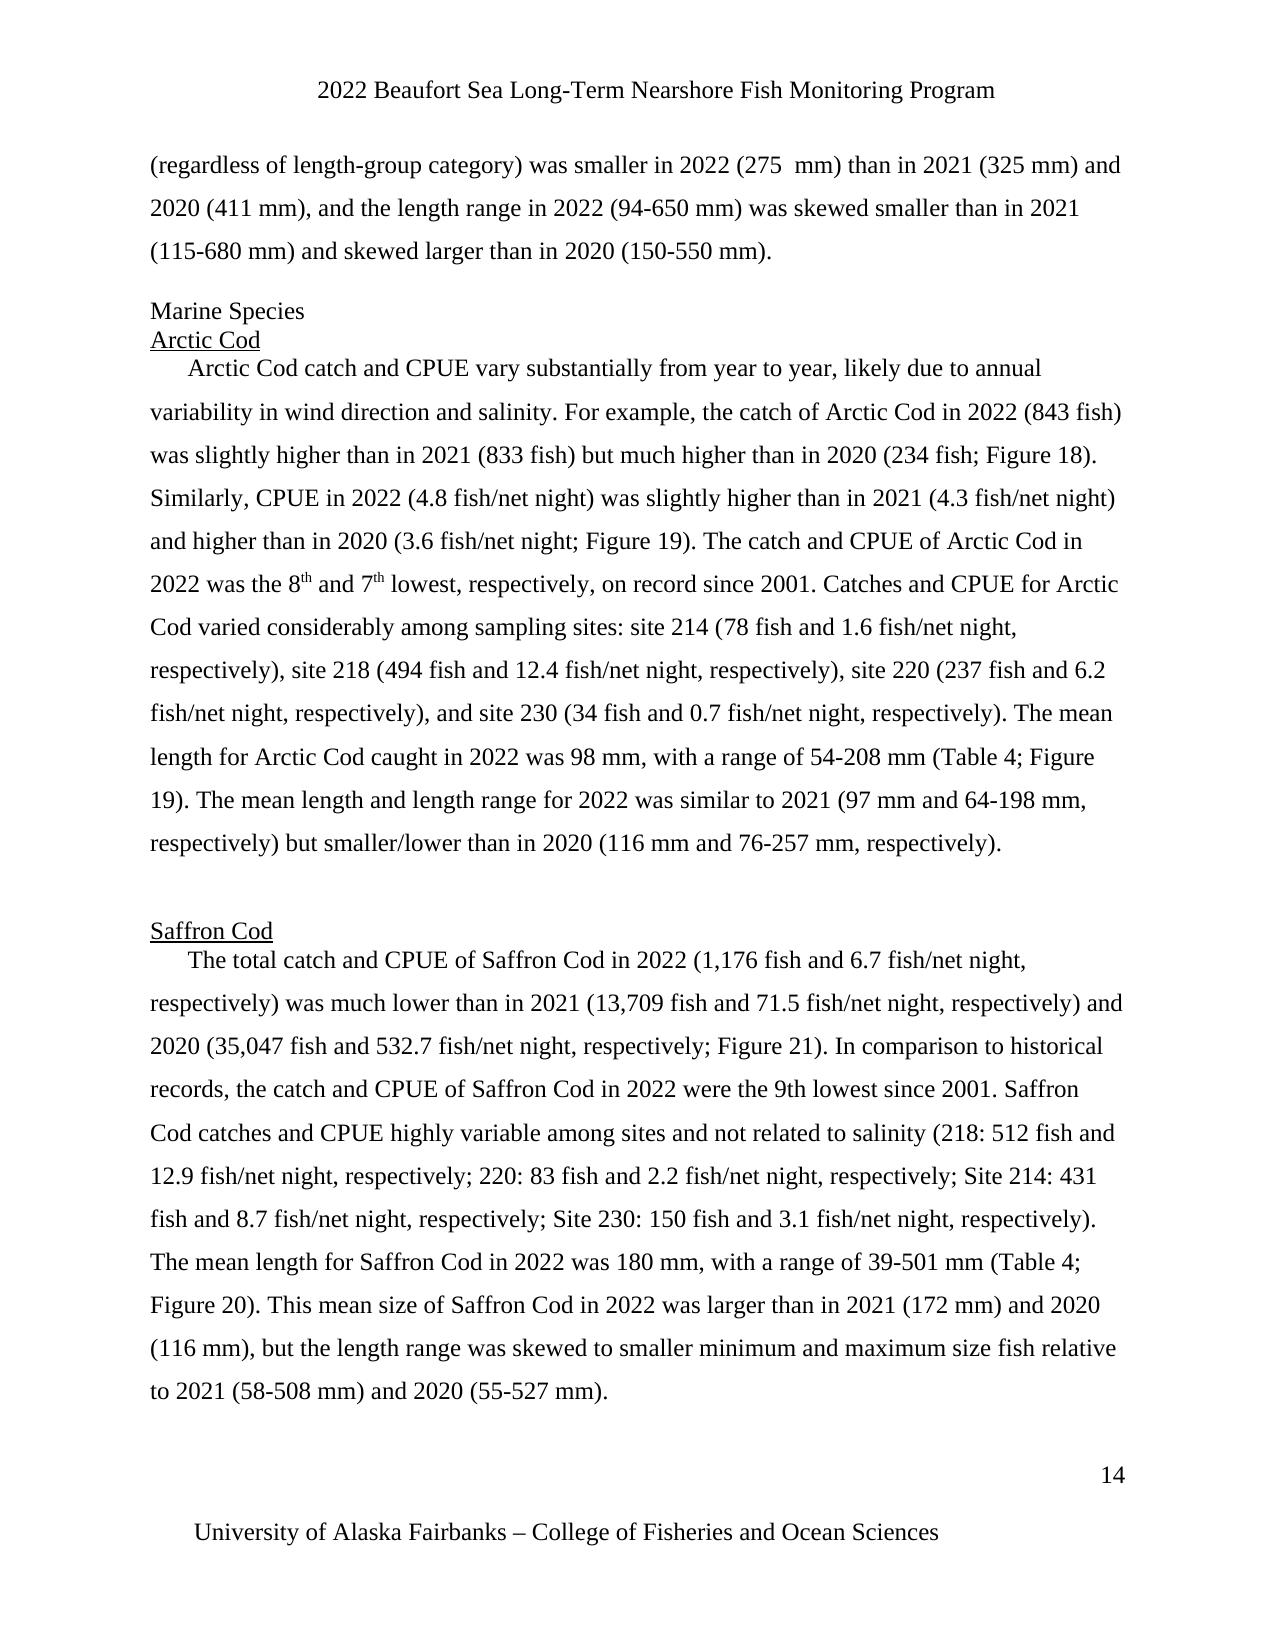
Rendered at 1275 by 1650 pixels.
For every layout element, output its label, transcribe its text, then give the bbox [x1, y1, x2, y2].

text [150, 150, 1125, 265]
subtitle Marine Species [150, 296, 1125, 325]
text Arctic Cod catch and CPUE vary substantially from year to year, likely due to annual variability in wind direction and salinity. For example, the catch of Arctic Cod in 2022 (843 fish) was slightly higher than in 2021 (833 fish) but much higher than in 2020 (234 fish; Figure 18). Similarly, CPUE in 2022 (4.8 fish/net night) was slightly higher than in 2021 (4.3 fish/net night) and higher than in 2020 (3.6 fish/net night; Figure 19). The catch and CPUE of Arctic Cod in 2022 was the 8th and 7th lowest, respectively, on record since 2001. Catches and CPUE for Arctic Cod varied considerably among sampling sites: site 214 (78 fish and 1.6 fish/net night, respectively), site 218 (494 fish and 12.4 fish/net night, respectively), site 220 (237 fish and 6.2 fish/net night, respectively), and site 230 (34 fish and 0.7 fish/net night, respectively). The mean length for Arctic Cod caught in 2022 was 98 mm, with a range of 54-208 mm (Table 4; Figure 19). The mean length and length range for 2022 was similar to 2021 (97 mm and 64-198 mm, respectively) but smaller/lower than in 2020 (116 mm and 76-257 mm, respectively). [150, 353, 1125, 857]
subtitle Arctic Cod [150, 325, 1125, 353]
text The total catch and CPUE of Saffron Cod in 2022 (1,176 fish and 6.7 fish/net night, respectively) was much lower than in 2021 (13,709 fish and 71.5 fish/net night, respectively) and 2020 (35,047 fish and 532.7 fish/net night, respectively; Figure 21). In comparison to historical records, the catch and CPUE of Saffron Cod in 2022 were the 9th lowest since 2001. Saffron Cod catches and CPUE highly variable among sites and not related to salinity (218: 512 fish and 12.9 fish/net night, respectively; 220: 83 fish and 2.2 fish/net night, respectively; Site 214: 431 fish and 8.7 fish/net night, respectively; Site 230: 150 fish and 3.1 fish/net night, respectively). The mean length for Saffron Cod in 2022 was 180 mm, with a range of 39-501 mm (Table 4; Figure 20). This mean size of Saffron Cod in 2022 was larger than in 2021 (172 mm) and 2020 (116 mm), but the length range was skewed to smaller minimum and maximum size fish relative to 2021 (58-508 mm) and 2020 (55-527 mm). [150, 945, 1125, 1405]
subtitle Saffron Cod [150, 916, 1125, 945]
